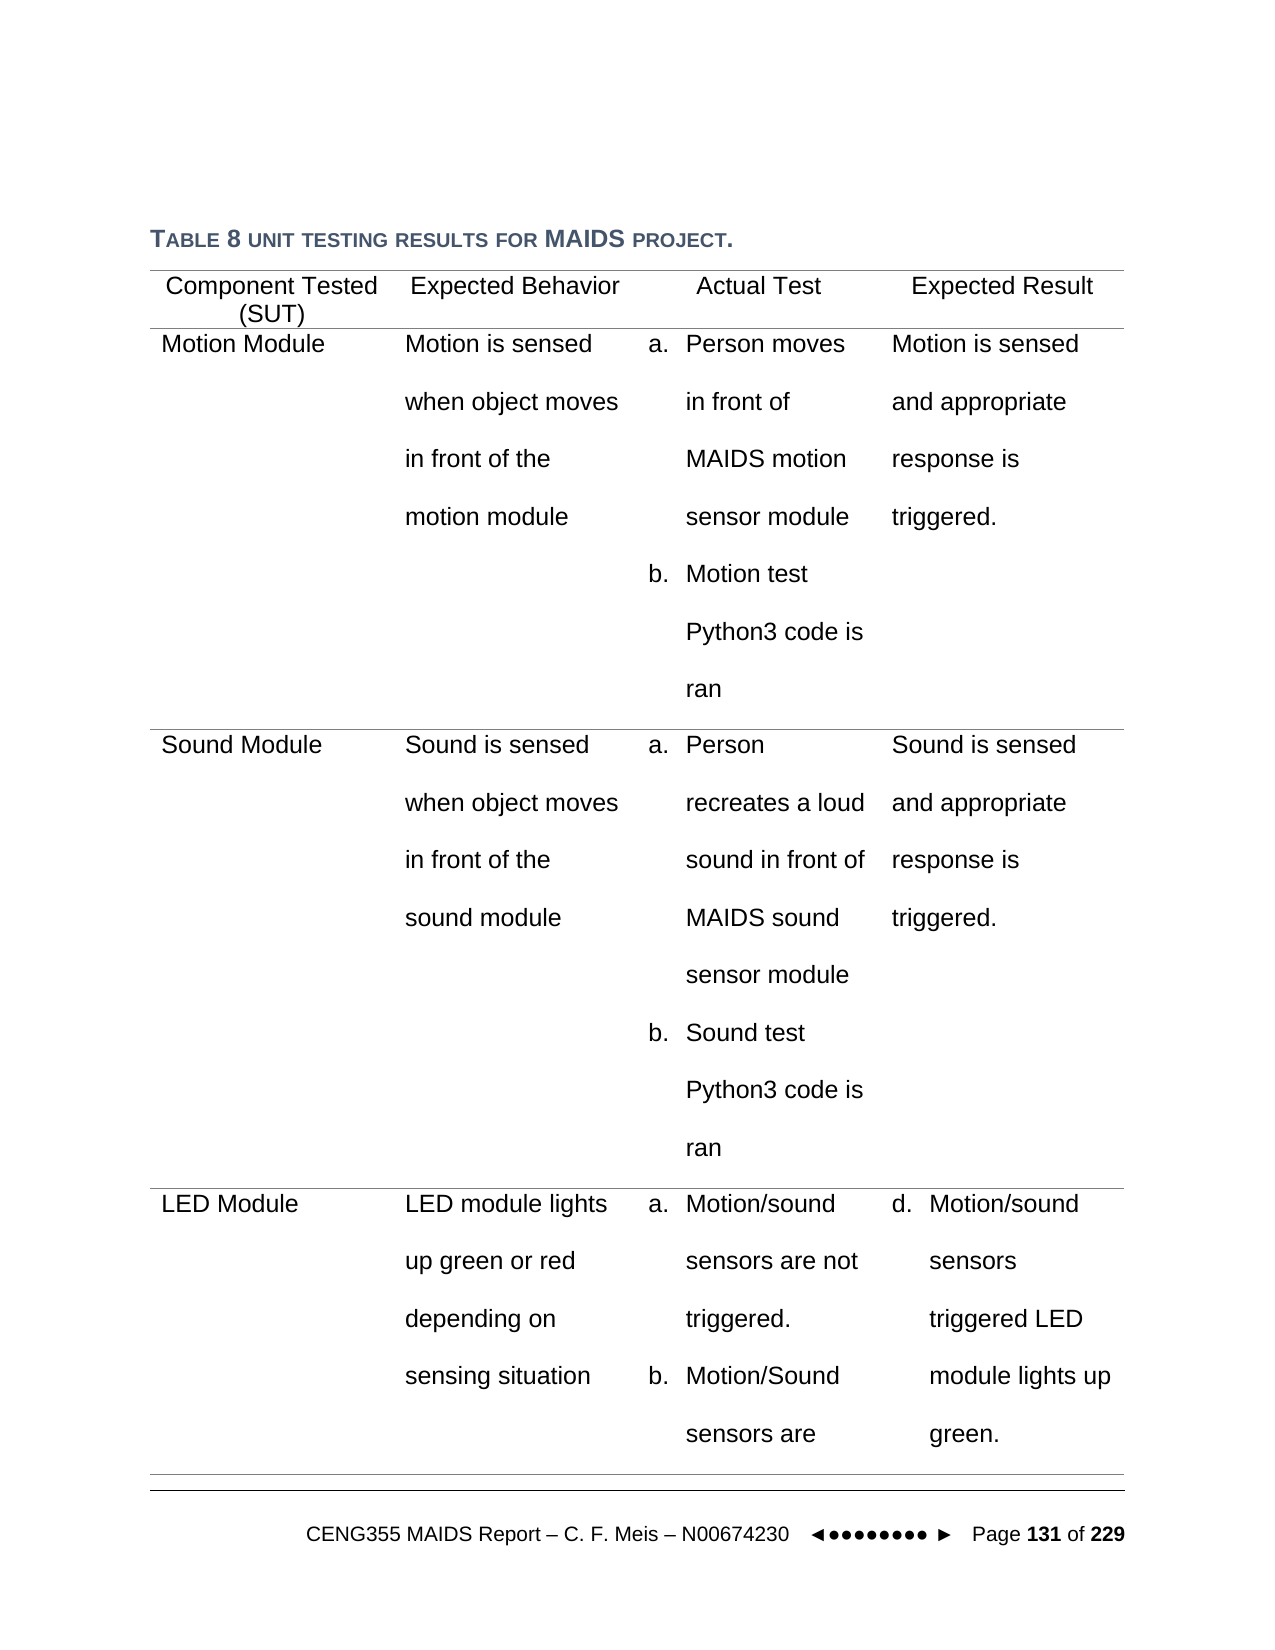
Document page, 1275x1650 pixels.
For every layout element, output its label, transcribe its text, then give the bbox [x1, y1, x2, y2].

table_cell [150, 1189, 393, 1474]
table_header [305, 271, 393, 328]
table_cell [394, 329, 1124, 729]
text Table 8 unit testing results for MAIDS project. [150, 224, 1125, 253]
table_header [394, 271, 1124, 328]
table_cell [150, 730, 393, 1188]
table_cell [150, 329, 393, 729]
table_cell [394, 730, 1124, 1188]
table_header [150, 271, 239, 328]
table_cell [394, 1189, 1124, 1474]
